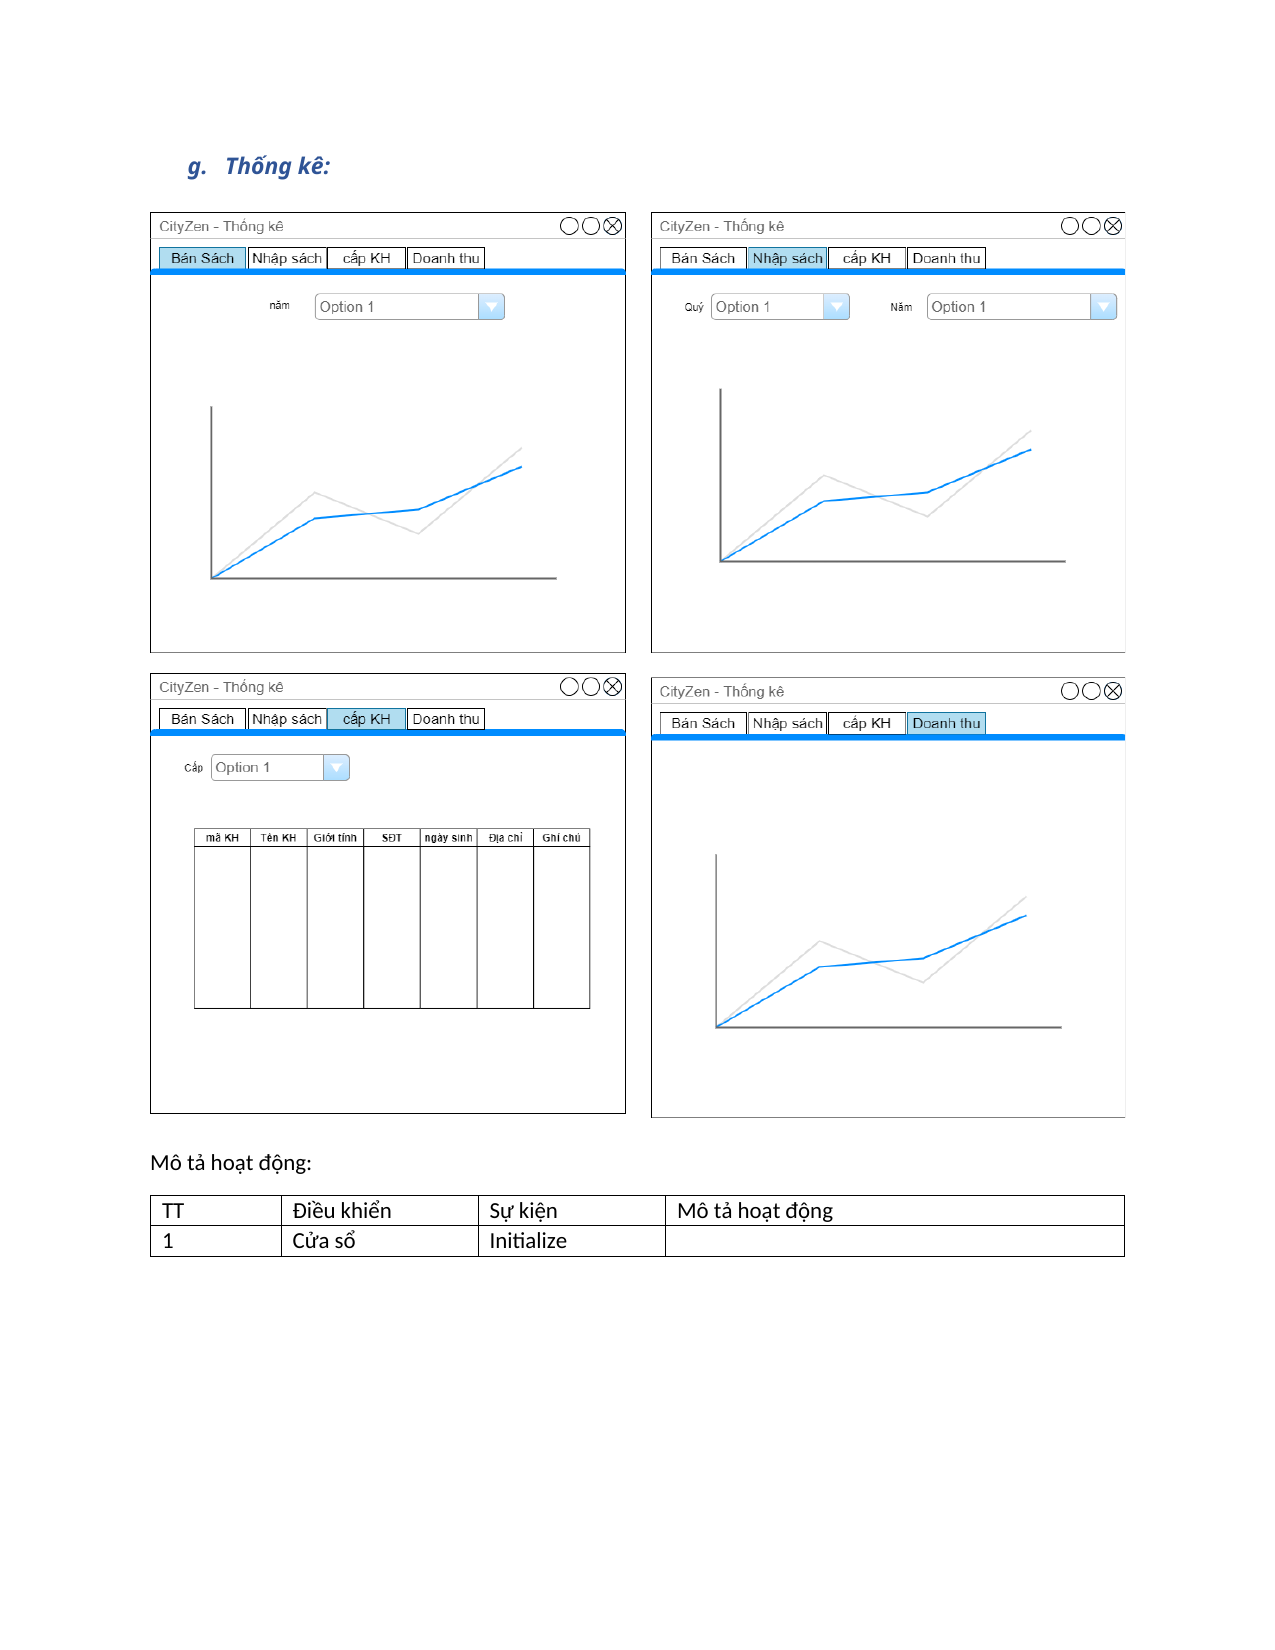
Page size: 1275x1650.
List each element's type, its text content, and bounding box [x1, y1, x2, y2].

picture [150, 212, 1125, 1118]
table_header Điều khiển [282, 1196, 478, 1225]
text Mô tả hoạt động: [150, 1148, 1125, 1176]
table_cell Cửa sổ [282, 1226, 478, 1256]
table_cell 1 [151, 1226, 281, 1256]
table_header Mô tả hoạt động [666, 1196, 1124, 1225]
table_header Sự kiện [479, 1196, 665, 1225]
table_cell [666, 1226, 1124, 1256]
subtitle Thống kê: [187, 150, 1125, 181]
table_cell Initialize [479, 1226, 665, 1256]
table_header TT [151, 1196, 281, 1225]
